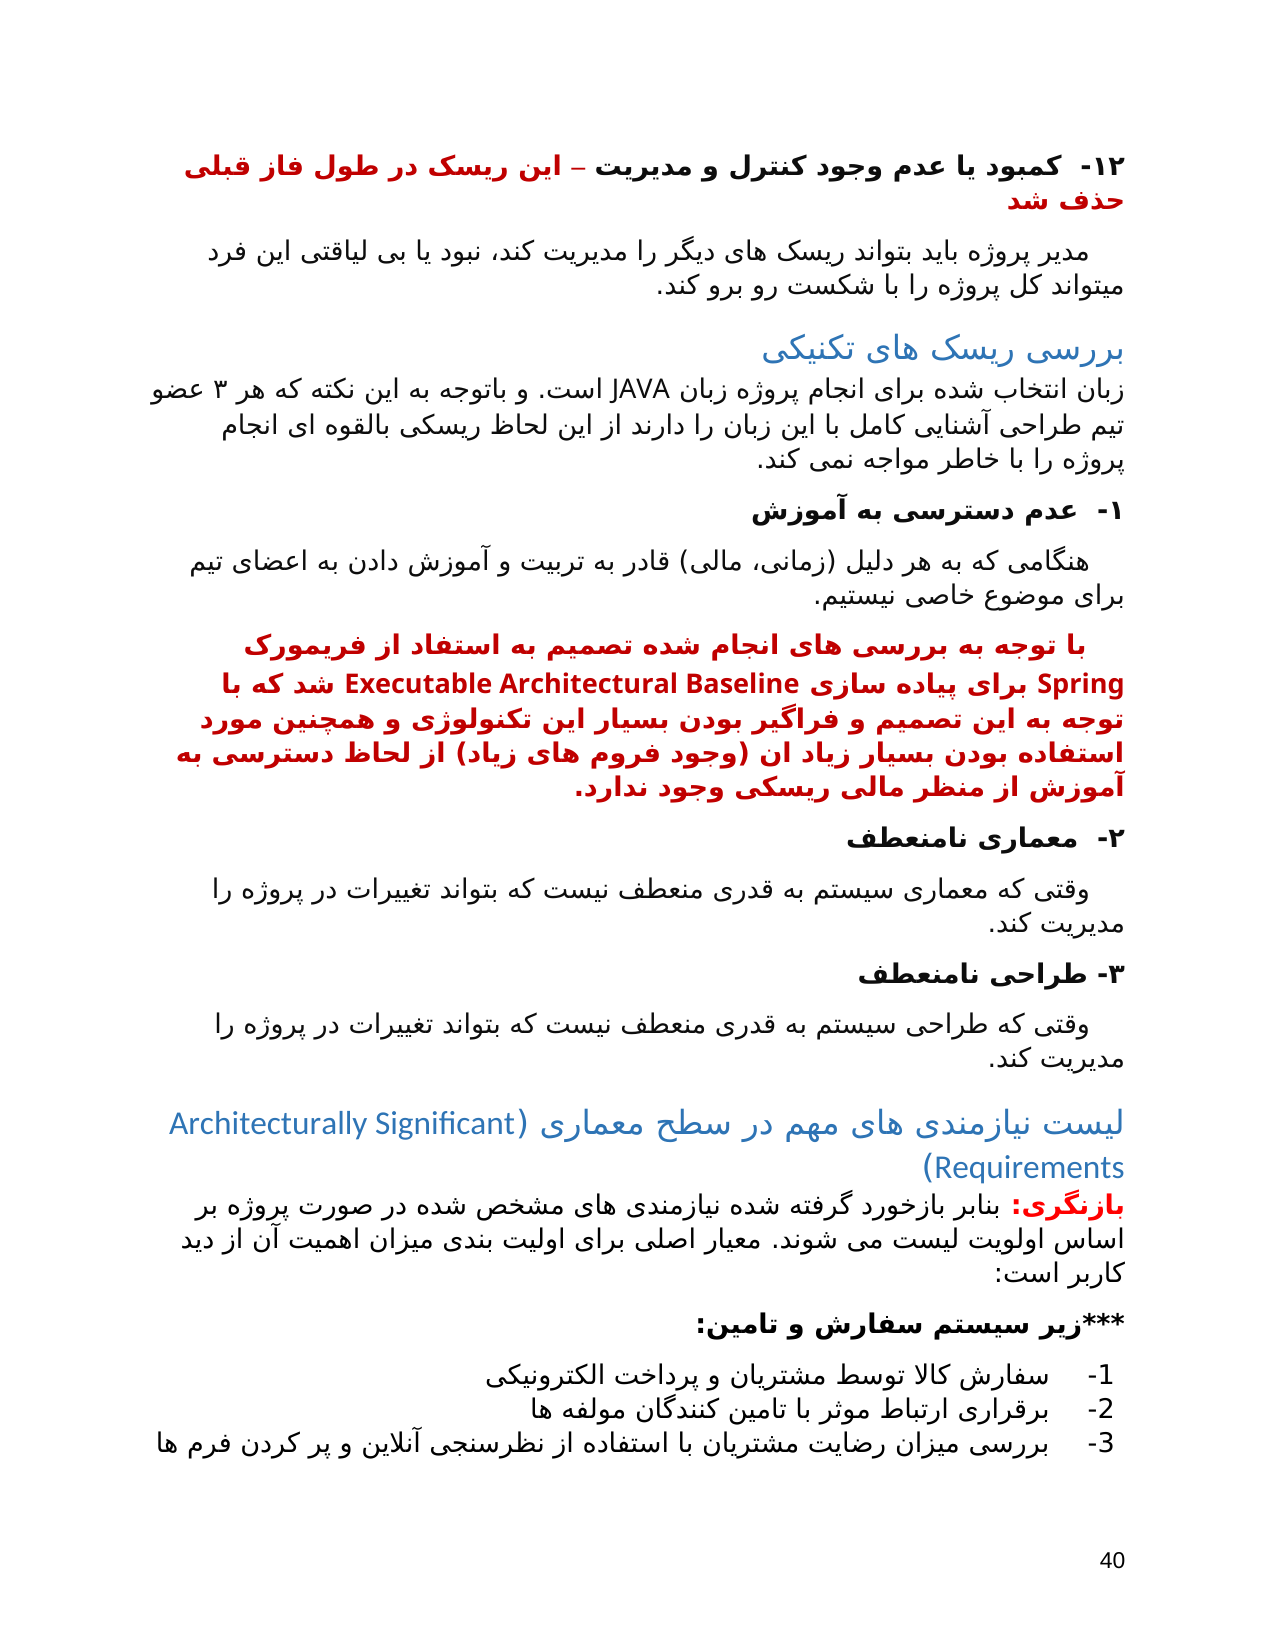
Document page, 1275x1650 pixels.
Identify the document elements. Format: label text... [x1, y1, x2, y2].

text ۱۲- کمبود یا عدم وجود کنترل و مدیریت – این ریسک در طول فاز قبلی حذف شد [150, 150, 1125, 216]
list بررسی میزان رضایت مشتریان با استفاده از نظرسنجی آنلاین و پر کردن فرم ها [150, 1427, 1087, 1459]
list سفارش کالا توسط مشتریان و پرداخت الکترونیکی [150, 1359, 1087, 1391]
text بازنگری: بنابر بازخورد گرفته شده نیازمندی های مشخص شده در صورت پروژه بر اساس اولویت لیست می شوند. معیار اصلی برای اولیت بندی میزان اهمیت آن از دید کاربر است: [150, 1190, 1125, 1289]
text با توجه به بررسی های انجام شده تصمیم به استفاد از فریمورک Spring برای پیاده سازی Executable Architectural Baseline شد که با توجه به این تصمیم و فراگیر بودن بسیار این تکنولوژی و همچنین مورد استفاده بودن بسیار زیاد ان (وجود فروم های زیاد) از لحاظ دسترسی به آموزش از منظر مالی ریسکی وجود ندارد. [150, 630, 1125, 803]
text زبان انتخاب شده برای انجام پروژه زبان JAVA است. و باتوجه به این نکته که هر ۳ عضو تیم طراحی آشنایی کامل با این زبان را دارند از این لحاظ ریسکی بالقوه ای انجام پروژه را با خاطر مواجه نمی کند. [150, 370, 1125, 475]
text ۳- طراحی نامنعطف [150, 958, 1125, 989]
subtitle لیست نیازمندی های مهم در سطح معماری (Architecturally Significant Requirements) [150, 1102, 1125, 1186]
text مدیر پروژه باید بتواند ریسک های دیگر را مدیریت کند، نبود یا بی لیاقتی این فرد میتواند کل پروژه را با شکست رو برو کند. [150, 235, 1125, 301]
list برقراری ارتباط موثر با تامین کنندگان مولفه ها [150, 1393, 1087, 1425]
text وقتی که معماری سیستم به قدری منعطف نیست که بتواند تغییرات در پروژه را مدیریت کند. [150, 873, 1125, 939]
subtitle بررسی ریسک های تکنیکی [150, 328, 1125, 367]
text ***زیر سیستم سفارش و تامین: [150, 1308, 1125, 1340]
text هنگامی که به هر دلیل (زمانی، مالی) قادر به تربیت و آموزش دادن به اعضای تیم برای موضوع خاصی نیستیم. [150, 545, 1125, 611]
text ۱- عدم دسترسی به آموزش [150, 494, 1125, 526]
text ۲- معماری نامنعطف [150, 822, 1125, 854]
text وقتی که طراحی سیستم به قدری منعطف نیست که بتواند تغییرات در پروژه را مدیریت کند. [150, 1009, 1125, 1074]
